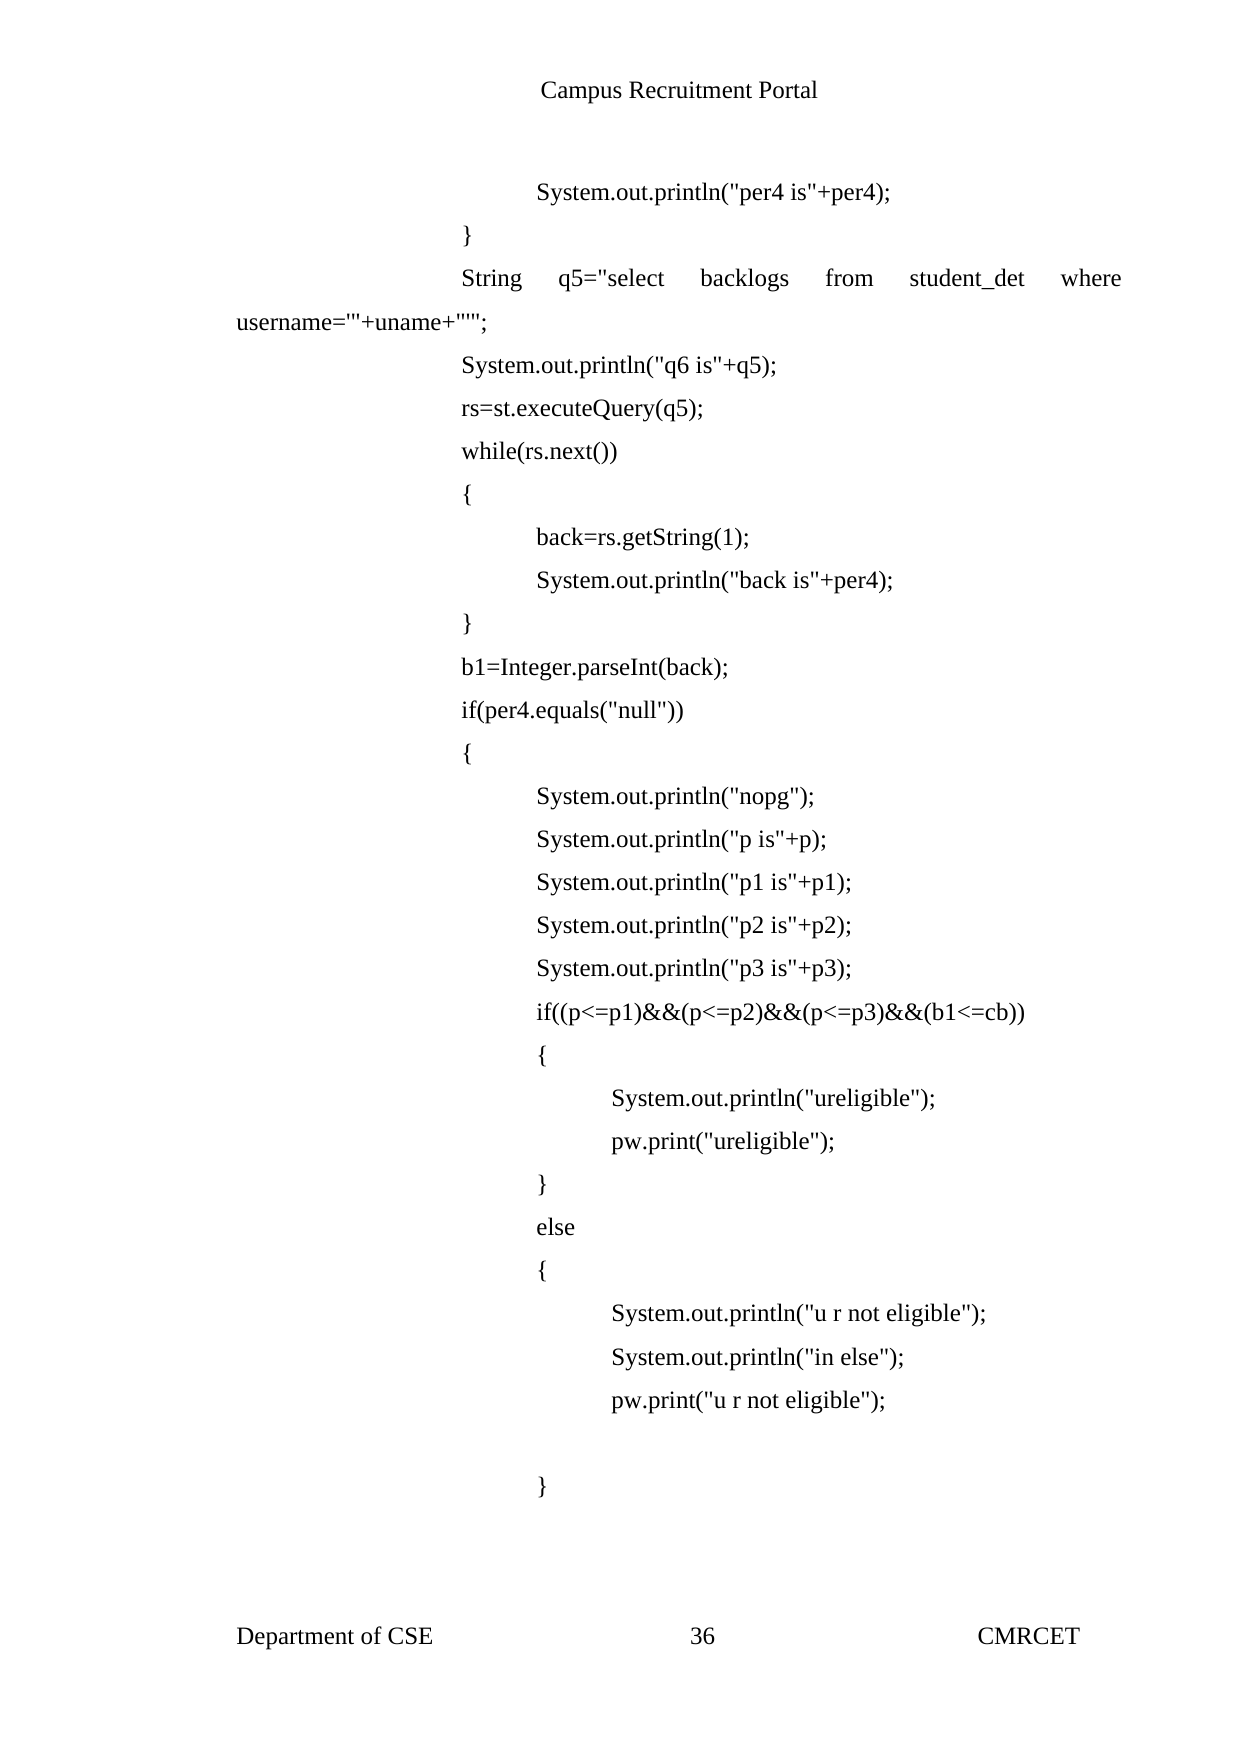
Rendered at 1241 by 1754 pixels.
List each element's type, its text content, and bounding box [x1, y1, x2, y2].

text System.out.println("per4 is"+per4); [236, 177, 1122, 206]
text rs=st.executeQuery(q5); [236, 393, 1122, 422]
text { [236, 738, 1122, 767]
text } [236, 608, 1122, 637]
text pw.print("u r not eligible"); [236, 1385, 1122, 1413]
text System.out.println("u r not eligible"); [236, 1298, 1122, 1327]
text } [236, 1471, 1122, 1500]
text if(per4.equals("null")) [236, 695, 1122, 723]
text while(rs.next()) [236, 436, 1122, 465]
text back=rs.getString(1); [236, 522, 1122, 551]
text } [236, 220, 1122, 249]
text System.out.println("p1 is"+p1); [236, 867, 1122, 896]
text System.out.println("p2 is"+p2); [236, 910, 1122, 939]
text if((p<=p1)&&(p<=p2)&&(p<=p3)&&(b1<=cb)) [236, 997, 1122, 1025]
text else [236, 1212, 1122, 1241]
text System.out.println("nopg"); [236, 781, 1122, 810]
text { [236, 1255, 1122, 1284]
text String q5="select backlogs from student_det where username='"+uname+"'"; [236, 263, 1122, 335]
text b1=Integer.parseInt(back); [236, 652, 1122, 680]
text System.out.println("ureligible"); [236, 1083, 1122, 1112]
text System.out.println("in else"); [236, 1342, 1122, 1370]
text System.out.println("q6 is"+q5); [236, 350, 1122, 378]
text { [236, 479, 1122, 508]
text System.out.println("p is"+p); [236, 824, 1122, 853]
text } [236, 1169, 1122, 1198]
text { [236, 1040, 1122, 1068]
text pw.print("ureligible"); [236, 1126, 1122, 1155]
text System.out.println("p3 is"+p3); [236, 953, 1122, 982]
text System.out.println("back is"+per4); [236, 565, 1122, 594]
